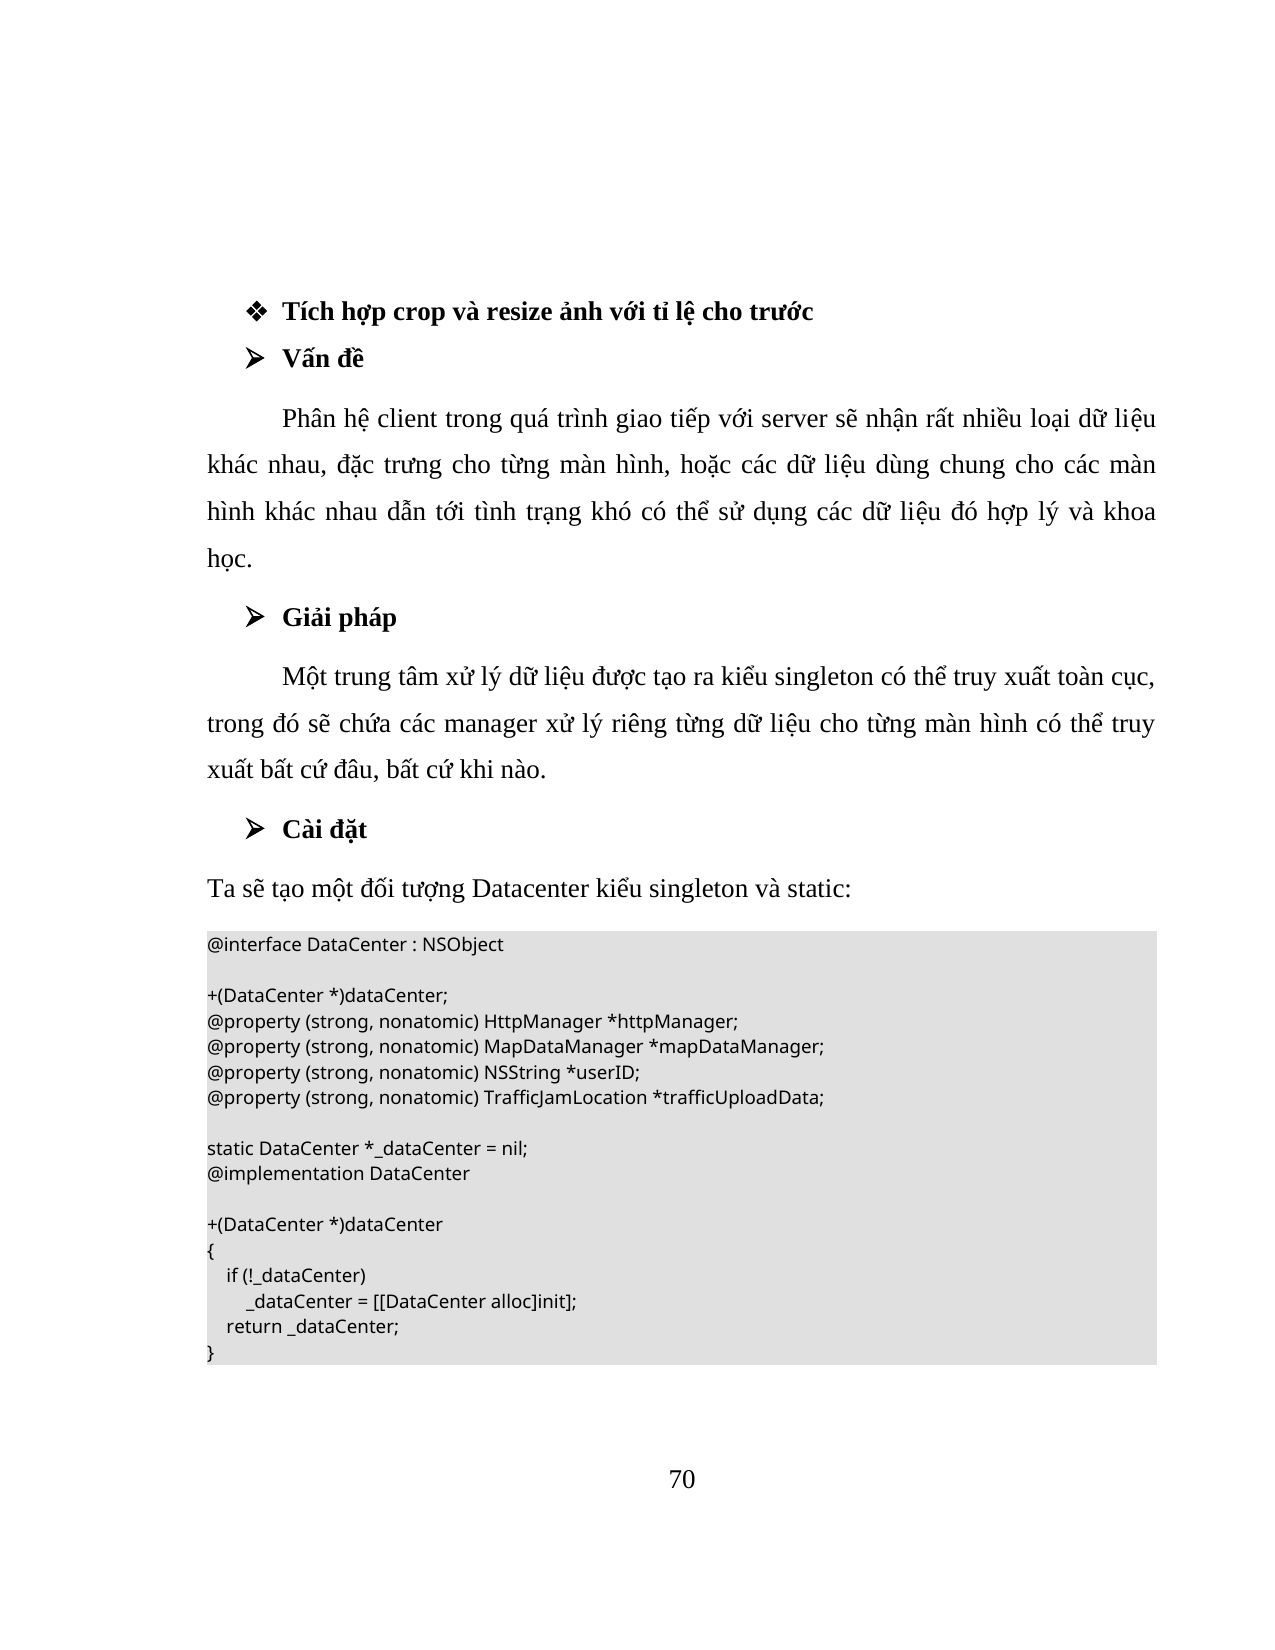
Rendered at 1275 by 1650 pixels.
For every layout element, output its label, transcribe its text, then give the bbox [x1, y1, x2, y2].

text Ta sẽ tạo một đối tượng Datacenter kiểu singleton và static: [207, 872, 1157, 903]
text Phân hệ client trong quá trình giao tiếp với server sẽ nhận rất nhiều loại dữ liệu khác nhau, đặc trưng cho từng màn hình, hoặc các dữ liệu dùng chung cho các màn hình khác nhau dẫn tới tình trạng khó có thể sử dụng các dữ liệu đó hợp lý và khoa học. [207, 402, 1157, 573]
text if (!_dataCenter) [207, 1263, 1157, 1288]
text @property (strong, nonatomic) TrafficJamLocation *trafficUploadData; [207, 1084, 1157, 1110]
text return _dataCenter; [207, 1314, 1157, 1339]
list Giải pháp [244, 601, 1157, 632]
text @implementation DataCenter [207, 1161, 1157, 1186]
text { [207, 1237, 1157, 1263]
list Cài đặt [244, 813, 1157, 844]
text Một trung tâm xử lý dữ liệu được tạo ra kiểu singleton có thể truy xuất toàn cục, trong đó sẽ chứa các manager xử lý riêng từng dữ liệu cho từng màn hình có thể truy xuất bất cứ đâu, bất cứ khi nào. [207, 660, 1157, 785]
list Vấn đề [244, 342, 1157, 374]
text +(DataCenter *)dataCenter [207, 1212, 1157, 1237]
text @property (strong, nonatomic) NSString *userID; [207, 1059, 1157, 1084]
text } [207, 1339, 1157, 1365]
text static DataCenter *_dataCenter = nil; [207, 1135, 1157, 1161]
text @property (strong, nonatomic) HttpManager *httpManager; [207, 1008, 1157, 1033]
text _dataCenter = [[DataCenter alloc]init]; [207, 1288, 1157, 1314]
text @interface DataCenter : NSObject [207, 931, 1157, 957]
text +(DataCenter *)dataCenter; [207, 982, 1157, 1008]
text @property (strong, nonatomic) MapDataManager *mapDataManager; [207, 1033, 1157, 1059]
list Tích hợp crop và resize ảnh với tỉ lệ cho trước [244, 296, 1157, 327]
